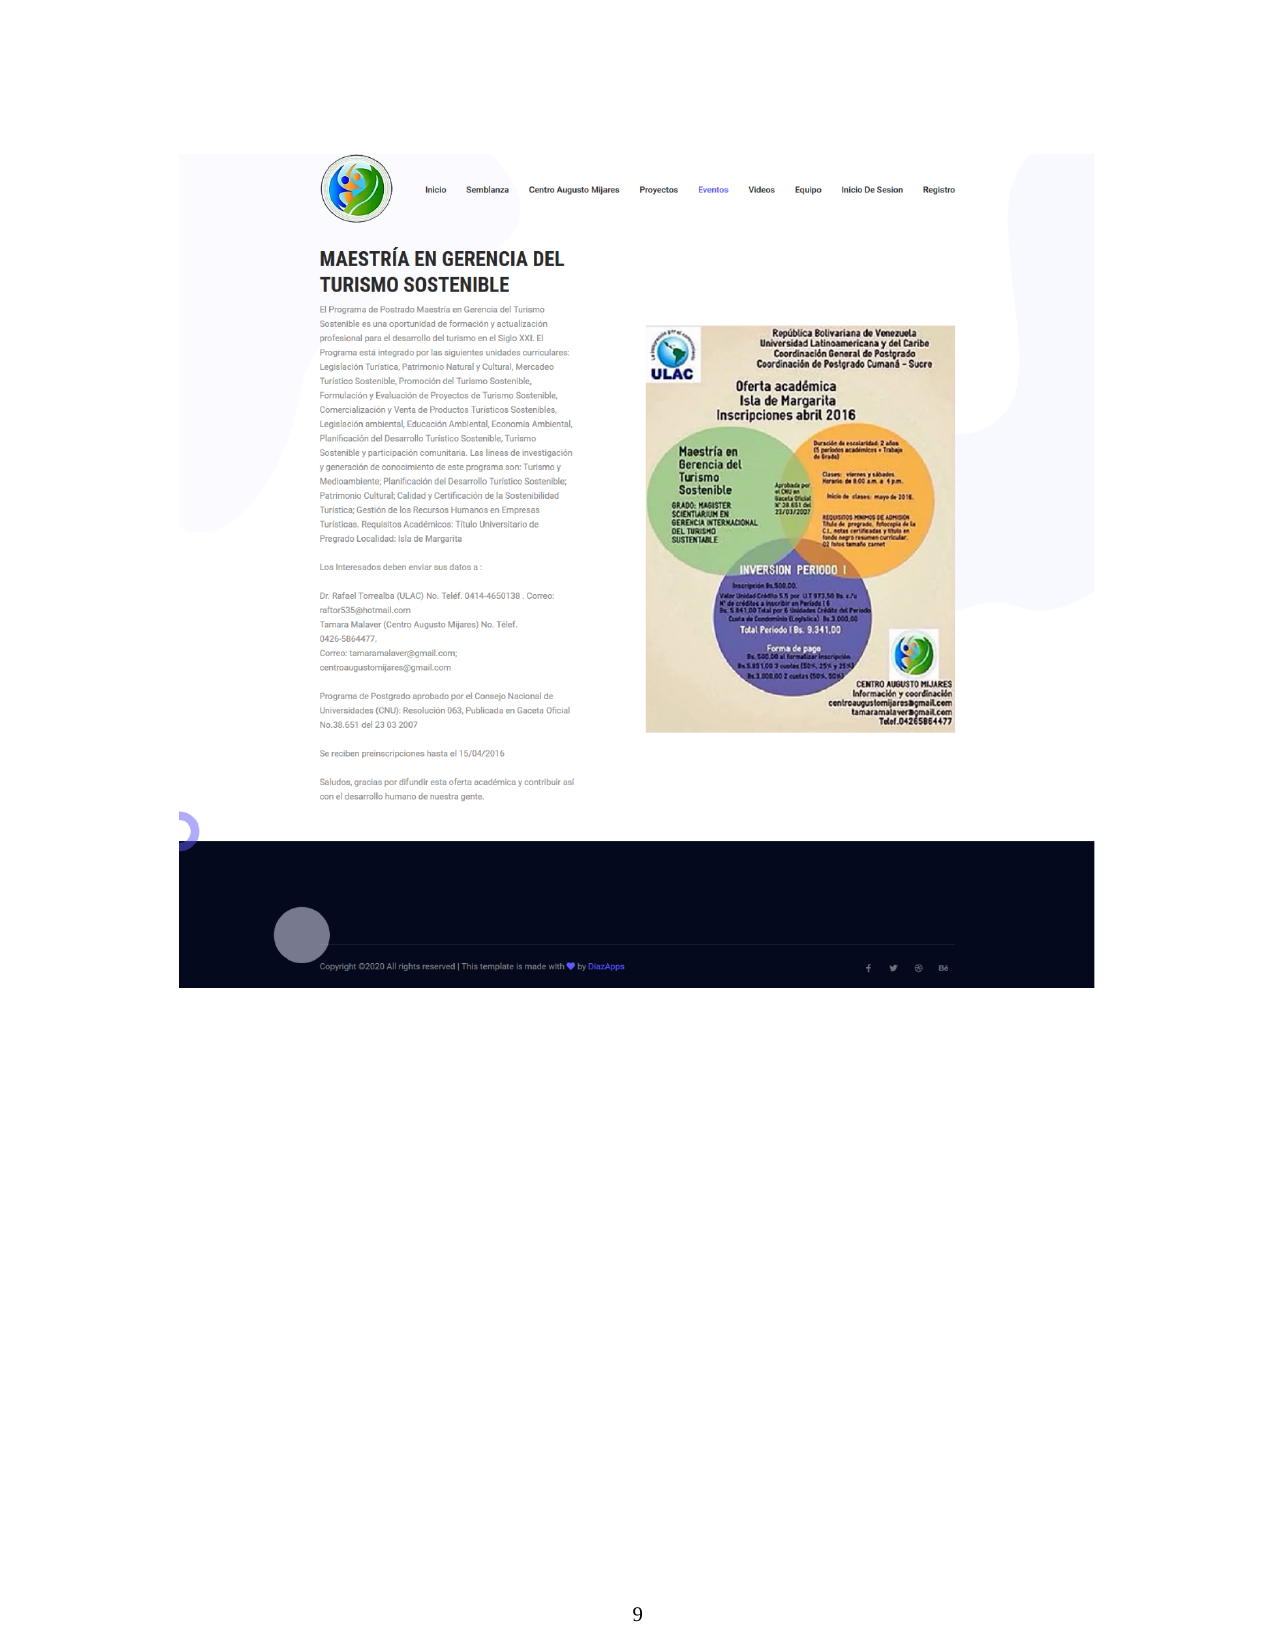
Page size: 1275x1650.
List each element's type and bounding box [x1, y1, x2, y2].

picture [179, 154, 1095, 988]
